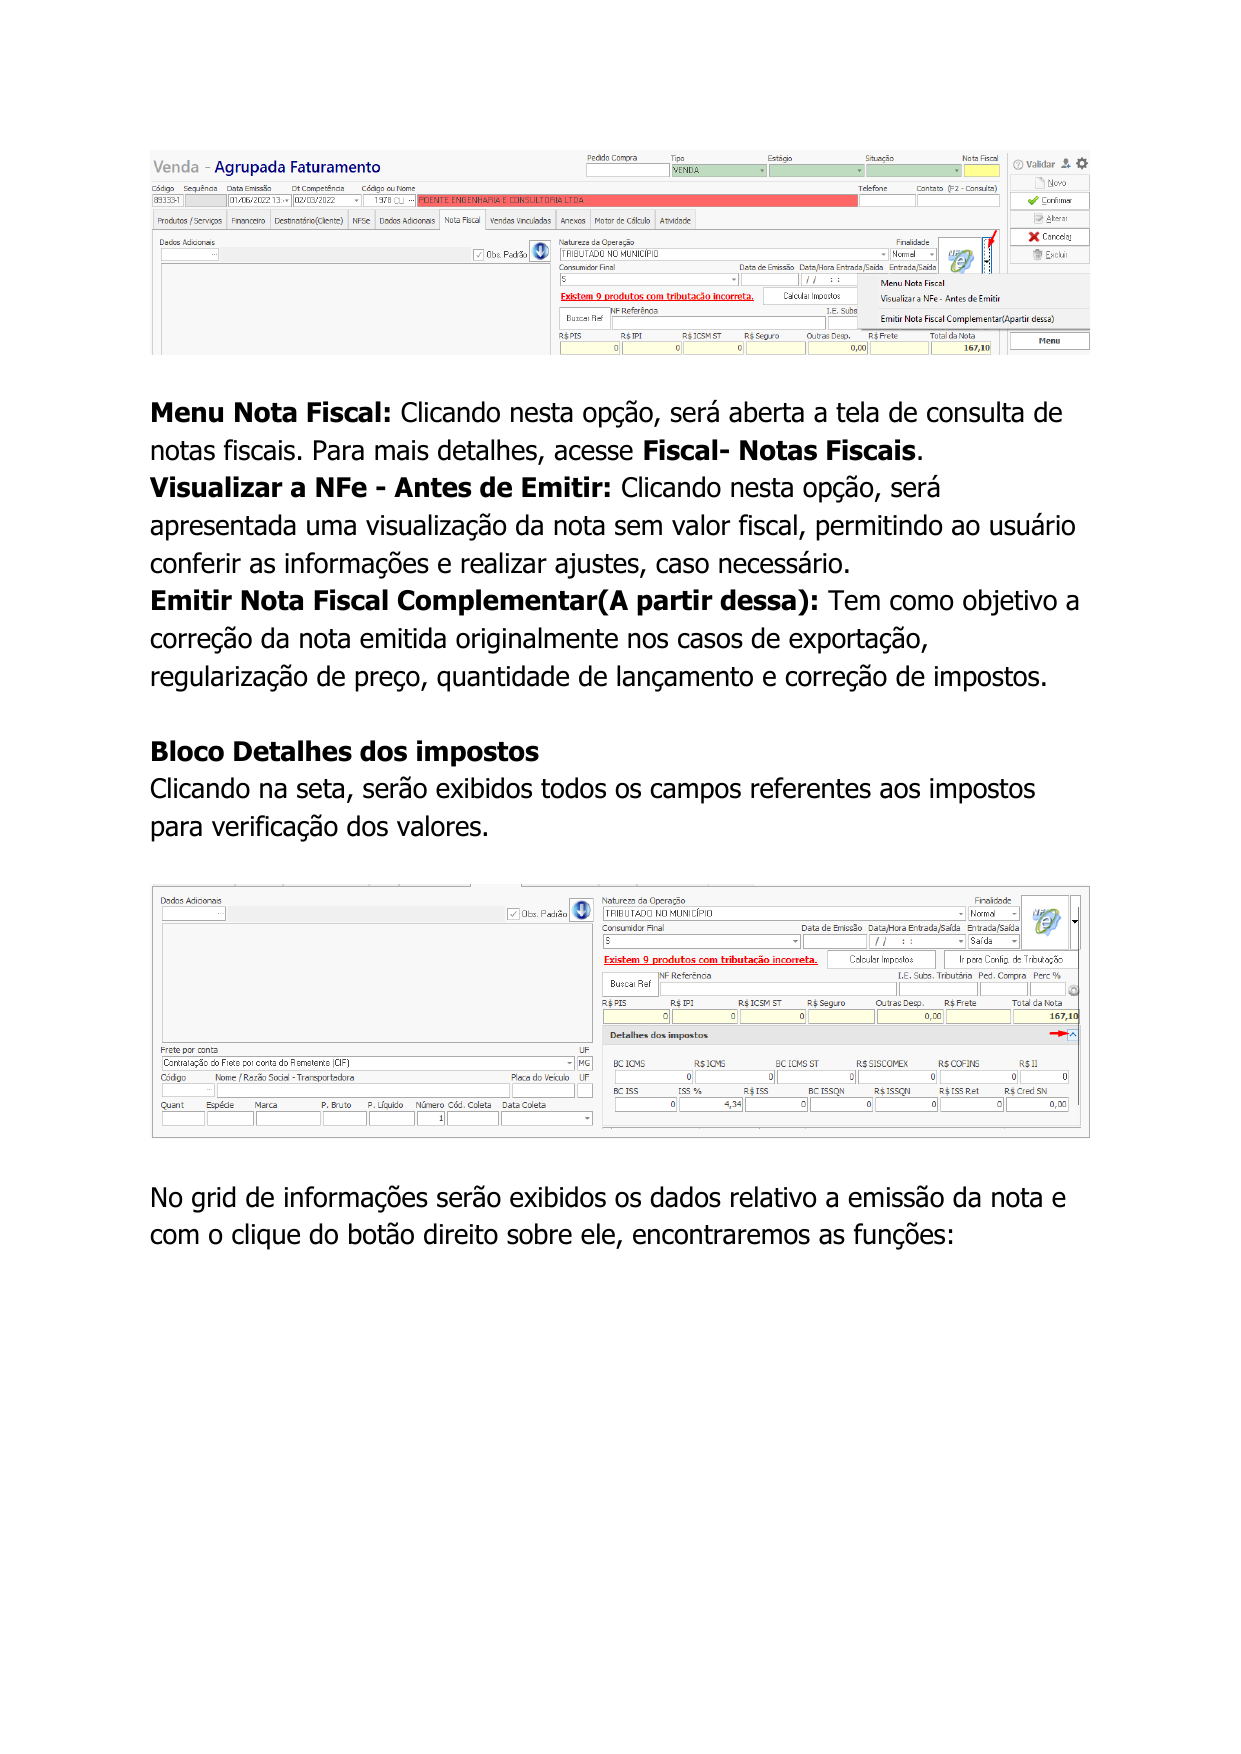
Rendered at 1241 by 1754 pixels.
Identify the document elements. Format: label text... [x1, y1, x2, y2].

text Bloco Detalhes dos impostos [150, 734, 1090, 767]
text Menu Nota Fiscal: Clicando nesta opção, será aberta a tela de consulta de notas fiscais. Para mais detalhes, acesse Fiscal- Notas Fiscais. [150, 396, 1090, 466]
picture [150, 150, 1091, 355]
picture [150, 884, 1091, 1139]
text Visualizar a NFe - Antes de Emitir: Clicando nesta opção, será apresentada uma visualização da nota sem valor fiscal, permitindo ao usuário conferir as informações e realizar ajustes, caso necessário. [150, 471, 1090, 579]
text Emitir Nota Fiscal Complementar(A partir dessa): Tem como objetivo a correção da nota emitida originalmente nos casos de exportação, regularização de preço, quantidade de lançamento e correção de impostos. [150, 584, 1090, 692]
text No grid de informações serão exibidos os dados relativo a emissão da nota e com o clique do botão direito sobre ele, encontraremos as funções: [150, 1180, 1090, 1250]
text Clicando na seta, serão exibidos todos os campos referentes aos impostos para verificação dos valores. [150, 772, 1090, 842]
